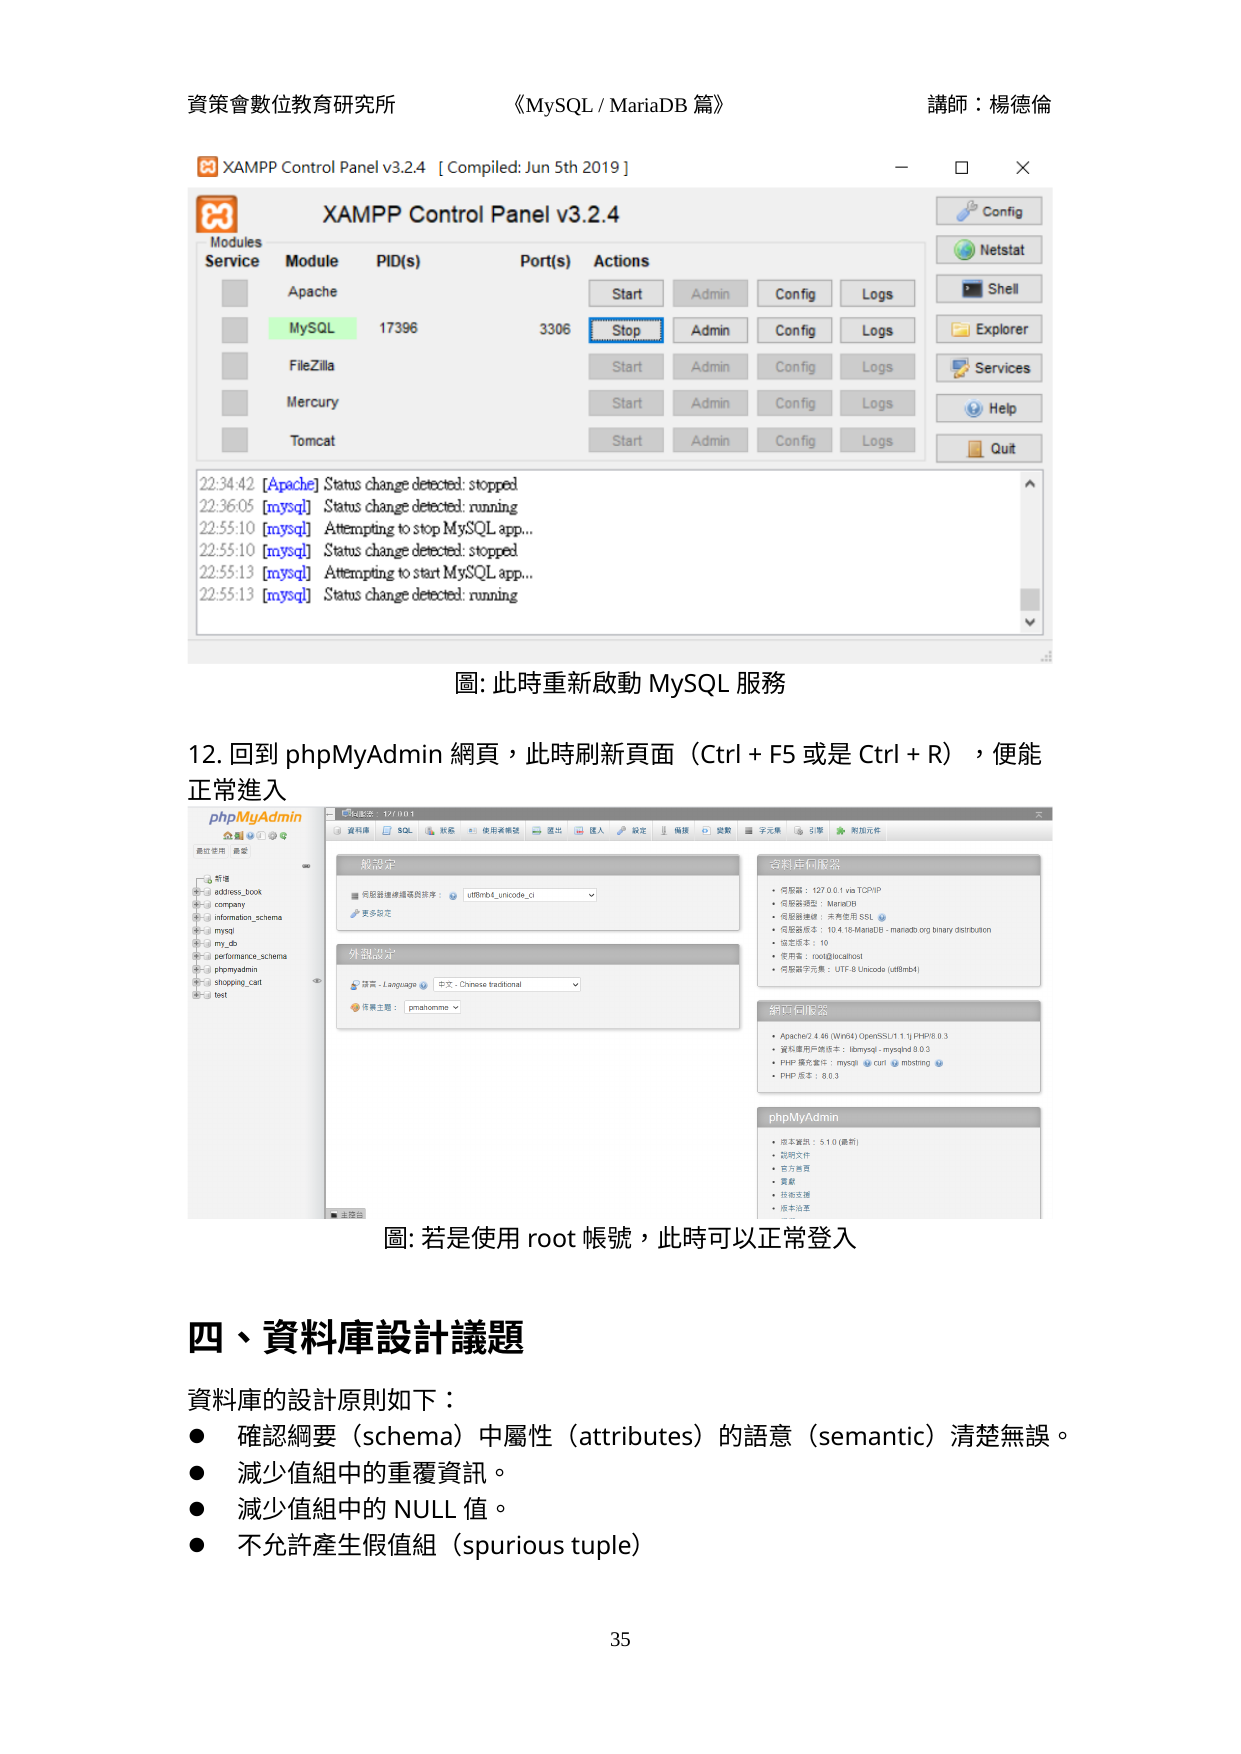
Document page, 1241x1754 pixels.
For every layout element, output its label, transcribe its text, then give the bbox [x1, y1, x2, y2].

text 圖: 此時重新啟動 MySQL 服務 [187, 664, 1053, 700]
text 圖: 若是使用 root 帳號，此時可以正常登入 [187, 1219, 1053, 1255]
list 不允許產生假值組（spurious tuple） [187, 1526, 1053, 1562]
subtitle 四、資料庫設計議題 [187, 1307, 1053, 1362]
picture [187, 806, 1053, 1219]
list 減少值組中的 NULL 值。 [187, 1489, 1053, 1526]
picture [187, 150, 1053, 664]
text 資料庫的設計原則如下： [187, 1381, 1053, 1417]
list 確認綱要（schema）中屬性（attributes）的語意（semantic）清楚無誤。 [187, 1417, 1053, 1453]
text 12. 回到 phpMyAdmin 網頁，此時刷新頁面（Ctrl + F5 或是 Ctrl + R），便能正常進入 [187, 734, 1053, 806]
list 減少值組中的重覆資訊。 [187, 1453, 1053, 1489]
